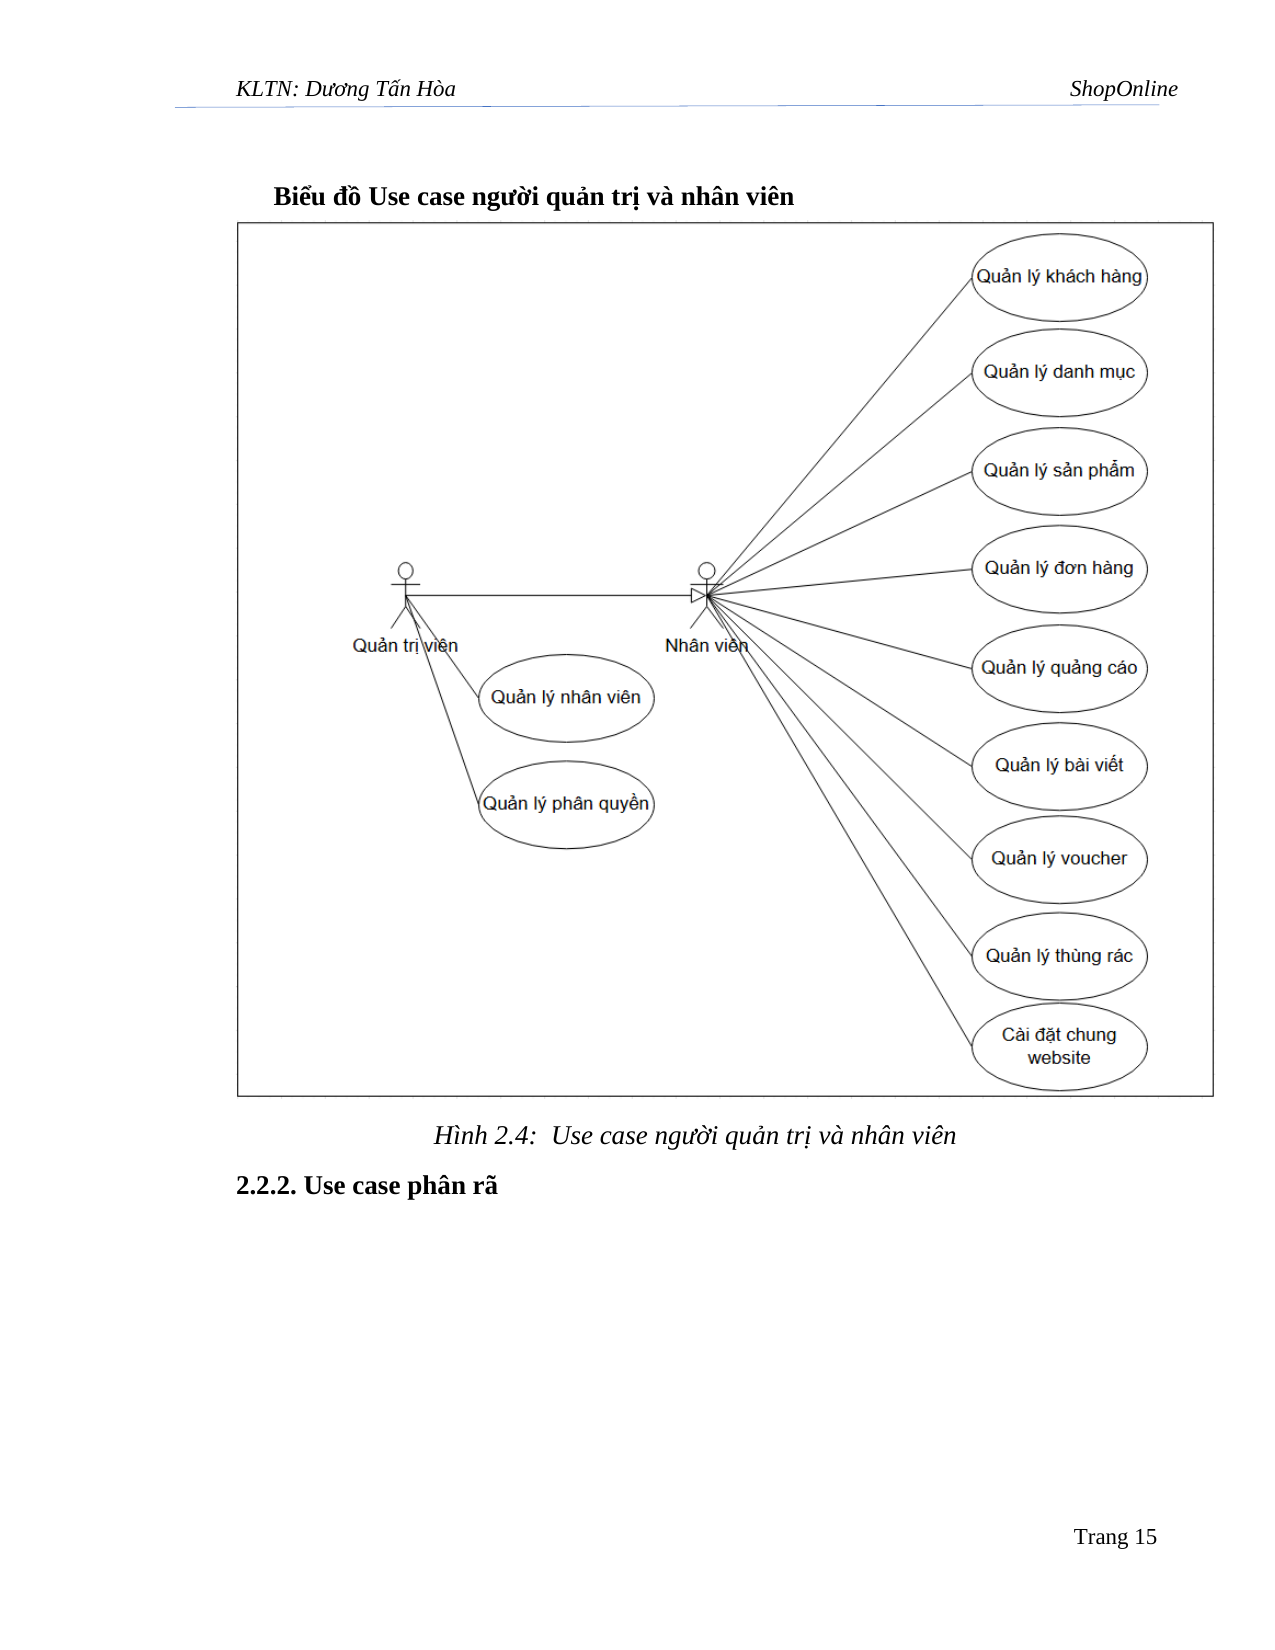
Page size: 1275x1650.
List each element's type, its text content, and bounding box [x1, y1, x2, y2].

list Biểu đồ Use case người quản trị và nhân viên [215, 171, 1157, 214]
picture [235, 220, 1216, 1099]
text Hình 2.4: Use case người quản trị và nhân viên [177, 1109, 1157, 1153]
text 2.2.2. Use case phân rã [177, 1159, 1157, 1203]
